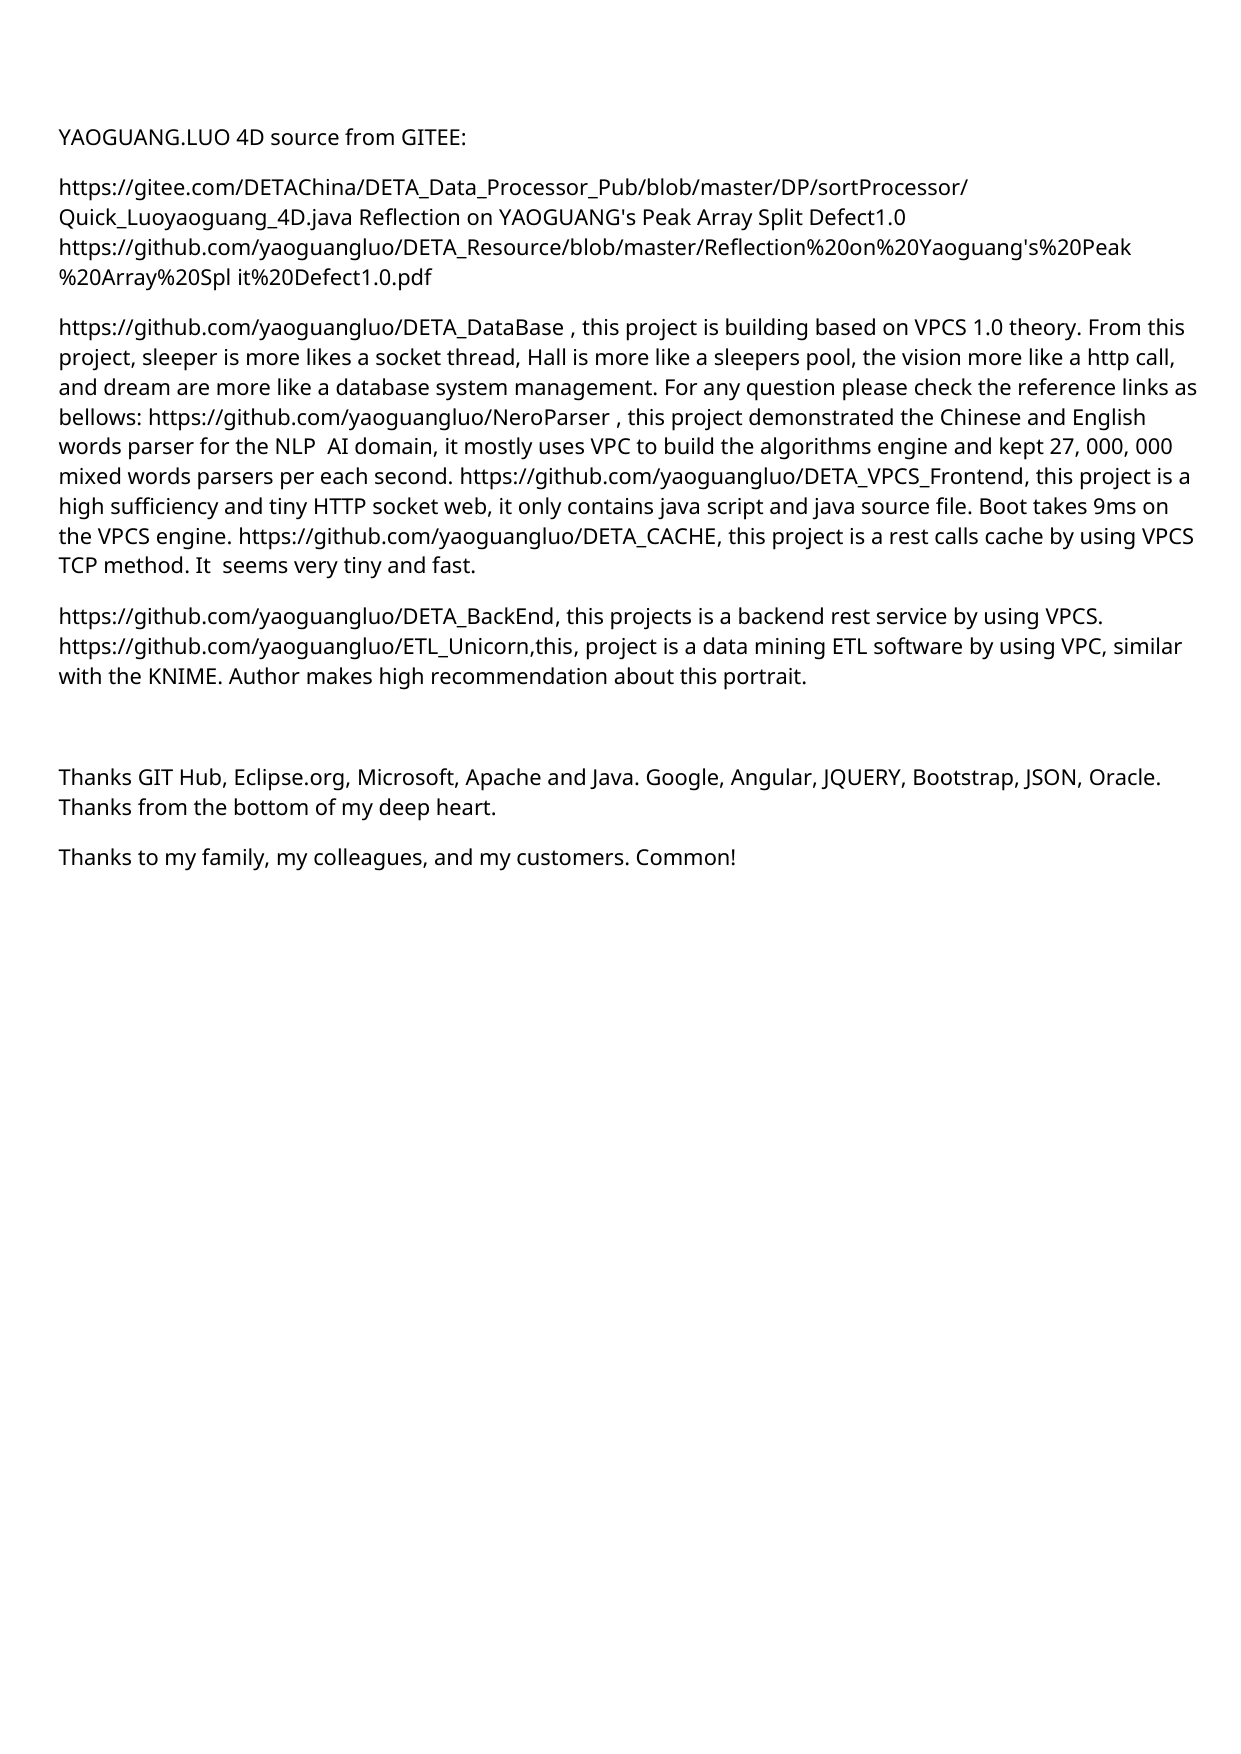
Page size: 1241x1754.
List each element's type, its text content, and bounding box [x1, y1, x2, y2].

text Thanks GIT Hub, Eclipse.org, Microsoft, Apache and Java. Google, Angular, JQUERY, Bootstrap, JSON, Oracle. Thanks from the bottom of my deep heart. [58, 762, 1201, 821]
text YAOGUANG.LUO 4D source from GITEE: [58, 121, 1201, 151]
text https://github.com/yaoguangluo/DETA_BackEnd, this projects is a backend rest service by using VPCS. https://github.com/yaoguangluo/ETL_Unicorn,this, project is a data mining ETL software by using VPC, similar with the KNIME. Author makes high recommendation about this portrait. [58, 601, 1201, 690]
text Thanks to my family, my colleagues, and my customers. Common! [58, 842, 1201, 872]
text https://gitee.com/DETAChina/DETA_Data_Processor_Pub/blob/master/DP/sortProcessor/Quick_Luoyaoguang_4D.java Reflection on YAOGUANG's Peak Array Split Defect1.0 https://github.com/yaoguangluo/DETA_Resource/blob/master/Reflection%20on%20Yaoguang's%20Peak%20Array%20Spl it%20Defect1.0.pdf [58, 172, 1201, 291]
text https://github.com/yaoguangluo/DETA_DataBase , this project is building based on VPCS 1.0 theory. From this project, sleeper is more likes a socket thread, Hall is more like a sleepers pool, the vision more like a http call, and dream are more like a database system management. For any question please check the reference links as bellows: https://github.com/yaoguangluo/NeroParser , this project demonstrated the Chinese and English words parser for the NLP AI domain, it mostly uses VPC to build the algorithms engine and kept 27, 000, 000 mixed words parsers per each second. https://github.com/yaoguangluo/DETA_VPCS_Frontend, this project is a high sufficiency and tiny HTTP socket web, it only contains java script and java source file. Boot takes 9ms on the VPCS engine. https://github.com/yaoguangluo/DETA_CACHE, this project is a rest calls cache by using VPCS TCP method. It seems very tiny and fast. [58, 312, 1201, 580]
